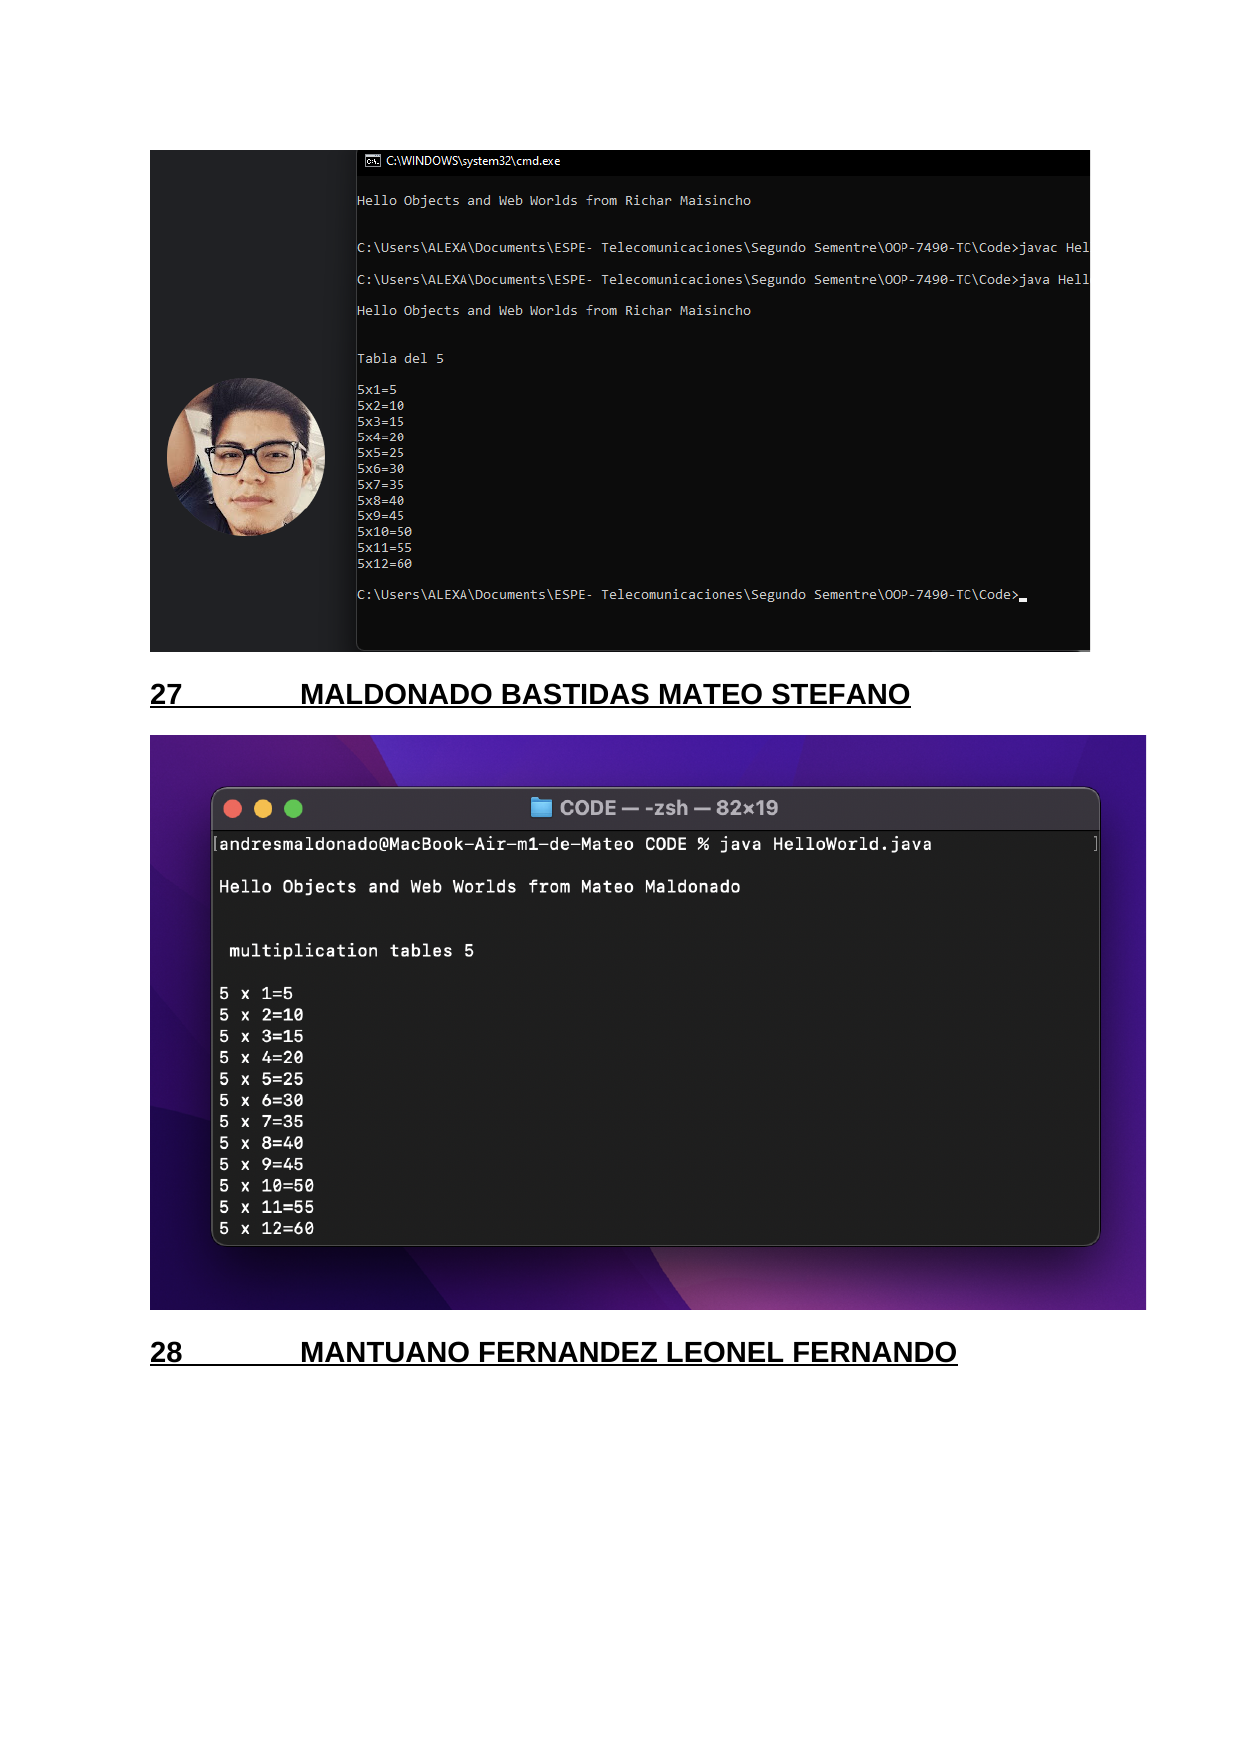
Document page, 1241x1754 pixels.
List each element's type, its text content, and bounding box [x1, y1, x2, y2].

picture [150, 150, 1091, 652]
picture [150, 735, 1147, 1310]
text 27 MALDONADO BASTIDAS MATEO STEFANO [150, 677, 1090, 711]
text 28 MANTUANO FERNANDEZ LEONEL FERNANDO [150, 1335, 1090, 1368]
